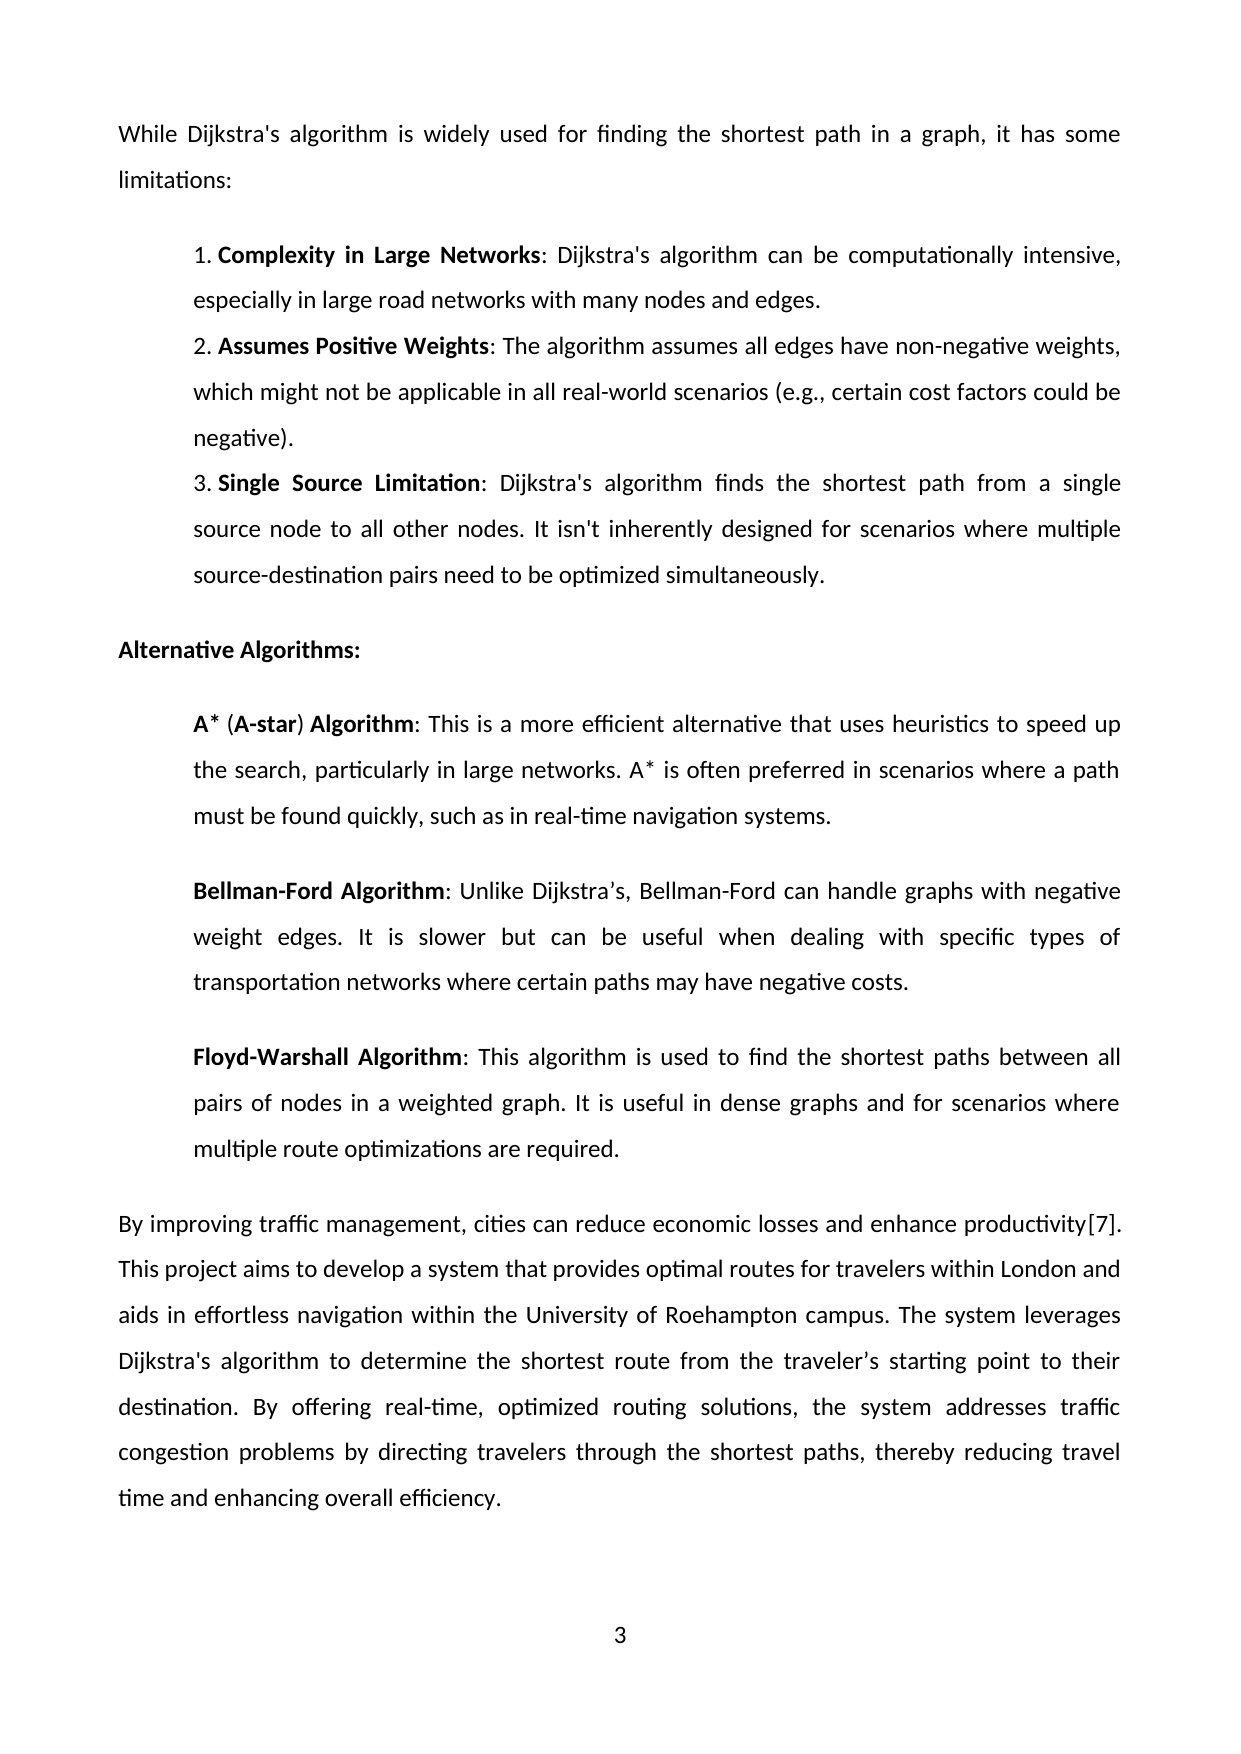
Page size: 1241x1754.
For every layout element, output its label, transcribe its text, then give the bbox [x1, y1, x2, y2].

text Bellman-Ford Algorithm: Unlike Dijkstra’s, Bellman-Ford can handle graphs with negative weight edges. It is slower but can be useful when dealing with specific types of transportation networks where certain paths may have negative costs. [193, 933, 1122, 1055]
list Complexity in Large Networks: Dijkstra's algorithm can be computationally intensive, especially in large road networks with many nodes and edges. [193, 239, 1122, 315]
text A* (A-star) Algorithm: This is a more efficient alternative that uses heuristics to speed up the search, particularly in large networks. A* is often preferred in scenarios where a path must be found quickly, such as in real-time navigation systems. [193, 767, 1122, 889]
text By improving traffic management, cities can reduce economic losses and enhance productivity[7]. This project aims to develop a system that provides optimal routes for travelers within London and aids in effortless navigation within the University of Roehampton campus. The system leverages Dijkstra's algorithm to determine the shortest route from the traveler’s starting point to their destination. By offering real-time, optimized routing solutions, the system addresses traffic congestion problems by directing travelers through the shortest paths, thereby reducing travel time and enhancing overall efficiency. [118, 1266, 1122, 1571]
subtitle Alternative Algorithms: [118, 692, 1122, 723]
text While Dijkstra's algorithm is widely used for finding the shortest path in a graph, it has some limitations: [118, 118, 1122, 194]
list Single Source Limitation: Dijkstra's algorithm finds the shortest path from a single source node to all other nodes. It isn't inherently designed for scenarios where multiple source-destination pairs need to be optimized simultaneously. [193, 526, 1122, 648]
list Assumes Positive Weights: The algorithm assumes all edges have non-negative weights, which might not be applicable in all real-world scenarios (e.g., certain cost factors could be negative). [193, 359, 1122, 481]
text Floyd-Warshall Algorithm: This algorithm is used to find the shortest paths between all pairs of nodes in a weighted graph. It is useful in dense graphs and for scenarios where multiple route optimizations are required. [193, 1100, 1122, 1222]
